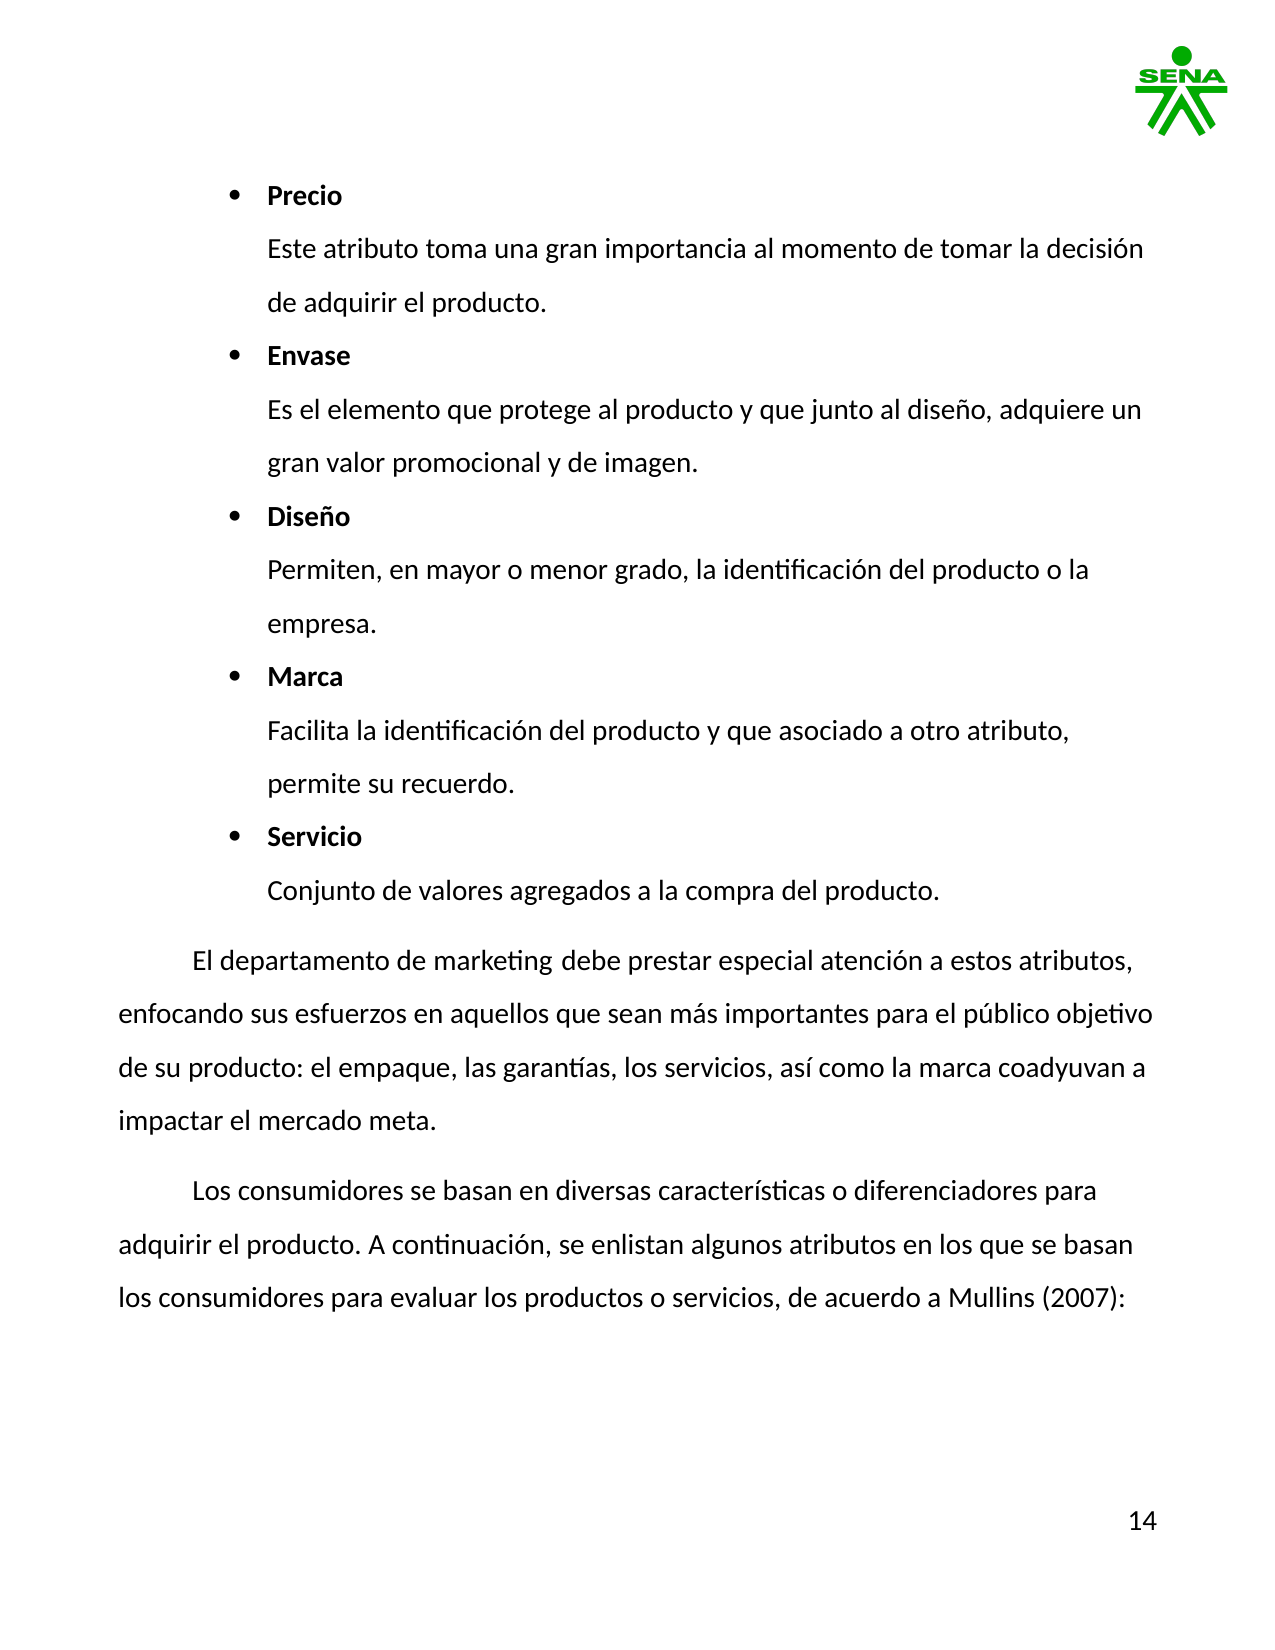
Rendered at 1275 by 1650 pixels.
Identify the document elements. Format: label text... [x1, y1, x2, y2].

list Diseño Permiten, en mayor o menor grado, la identificación del producto o la empresa. [229, 498, 1157, 640]
text El departamento de marketing debe prestar especial atención a estos atributos, enfocando sus esfuerzos en aquellos que sean más importantes para el público objetivo de su producto: el empaque, las garantías, los servicios, así como la marca coadyuvan a impactar el mercado meta. [118, 942, 1157, 1138]
list Envase Es el elemento que protege al producto y que junto al diseño, adquiere un gran valor promocional y de imagen. [229, 337, 1157, 480]
list Precio Este atributo toma una gran importancia al momento de tomar la decisión de adquirir el producto. [229, 177, 1157, 320]
list Servicio Conjunto de valores agregados a la compra del producto. [229, 818, 1157, 907]
list Marca Facilita la identificación del producto y que asociado a otro atributo, permite su recuerdo. [229, 658, 1157, 801]
text Los consumidores se basan en diversas características o diferenciadores para adquirir el producto. A continuación, se enlistan algunos atributos en los que se basan los consumidores para evaluar los productos o servicios, de acuerdo a Mullins (2007): [118, 1172, 1157, 1315]
picture [1135, 46, 1228, 136]
